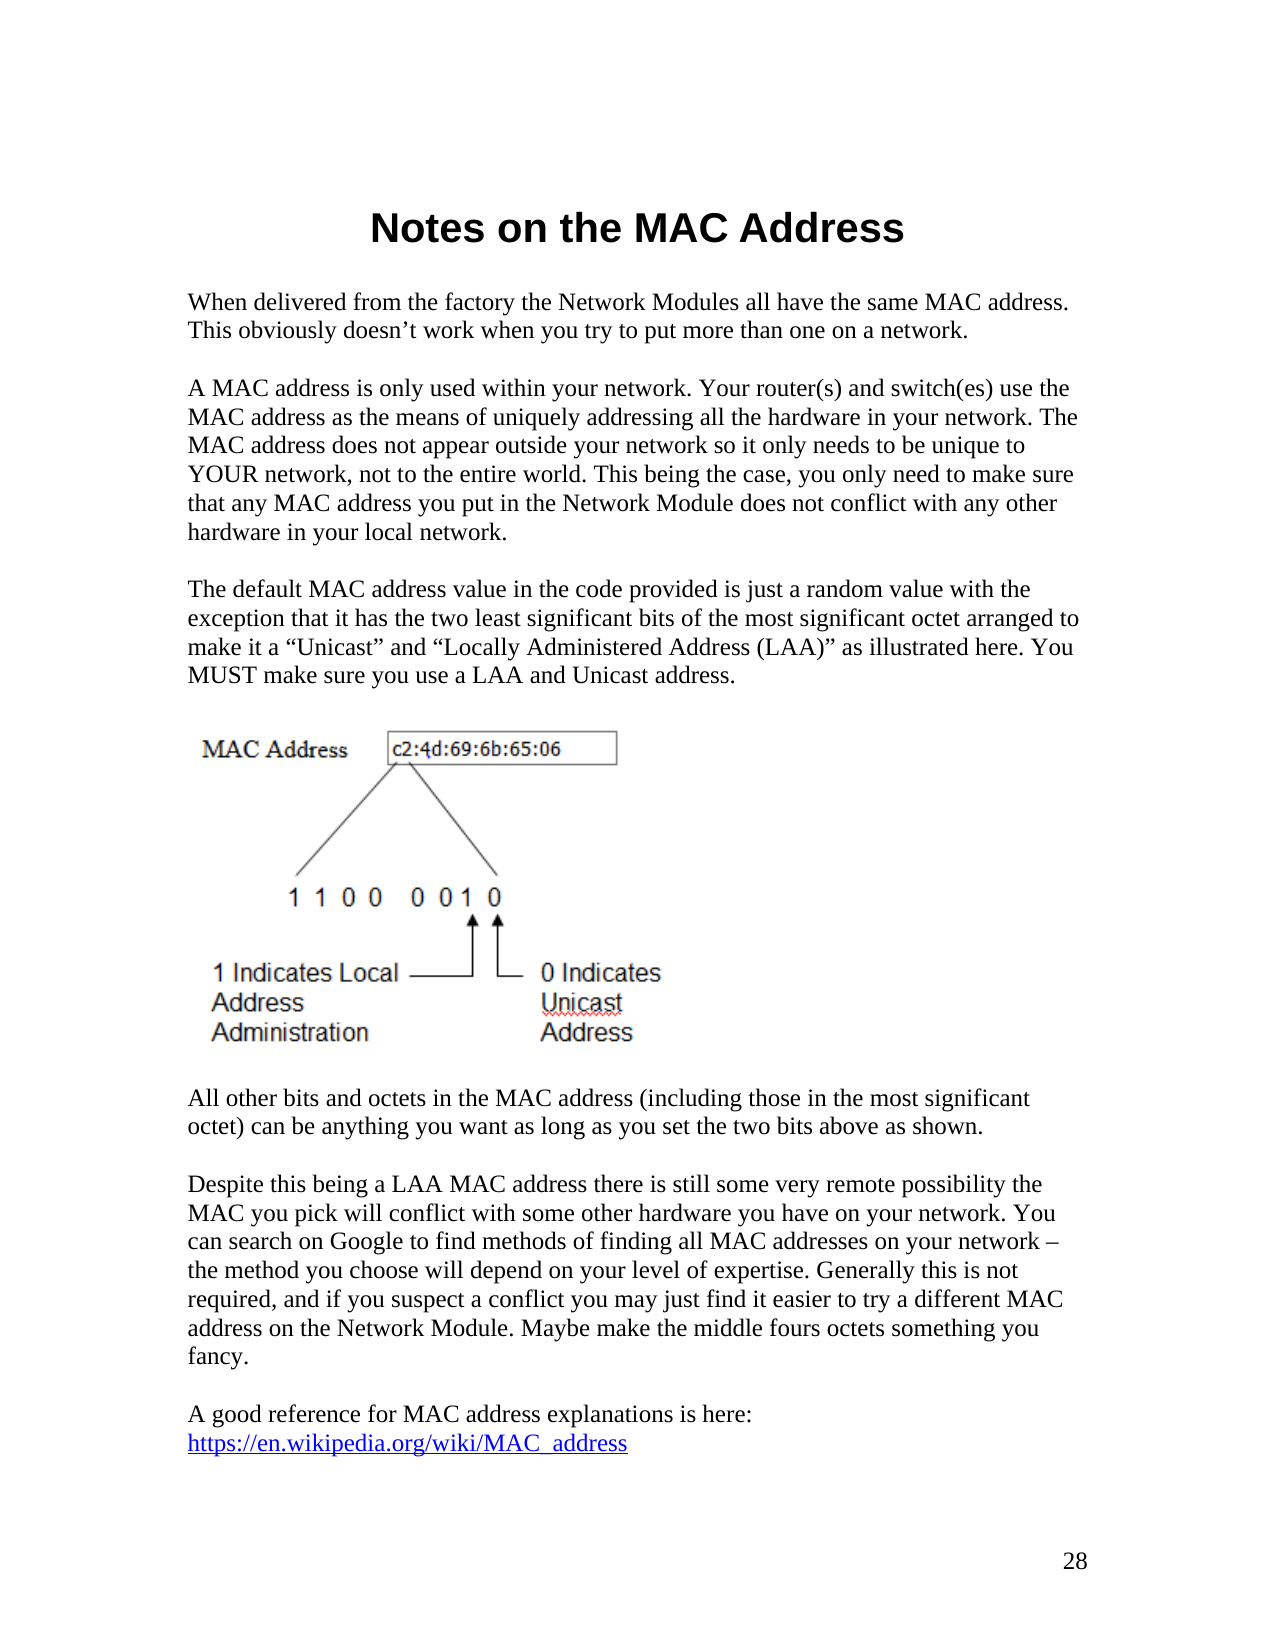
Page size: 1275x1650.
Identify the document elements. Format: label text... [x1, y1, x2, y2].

text The default MAC address value in the code provided is just a random value with the exception that it has the two least significant bits of the most significant octet arranged to make it a “Unicast” and “Locally Administered Address (LAA)” as illustrated here. You MUST make sure you use a LAA and Unicast address. [187, 574, 1087, 689]
subtitle Notes on the MAC Address [187, 204, 1087, 252]
text Despite this being a LAA MAC address there is still some very remote possibility the MAC you pick will conflict with some other hardware you have on your network. You can search on Google to find methods of finding all MAC addresses on your network – the method you choose will depend on your level of expertise. Generally this is not required, and if you suspect a conflict you may just find it easier to try a different MAC address on the Network Module. Maybe make the middle fours octets something you fancy. [187, 1169, 1087, 1370]
picture [187, 717, 682, 1054]
text A MAC address is only used within your network. Your router(s) and switch(es) use the MAC address as the means of uniquely addressing all the hardware in your network. The MAC address does not appear outside your network so it only needs to be unique to YOUR network, not to the entire world. This being the case, you only need to make sure that any MAC address you put in the Network Module does not conflict with any other hardware in your local network. [187, 373, 1087, 545]
text A good reference for MAC address explanations is here: [187, 1399, 1087, 1428]
text All other bits and octets in the MAC address (including those in the most significant octet) can be anything you want as long as you set the two bits above as shown. [187, 1083, 1087, 1140]
text When delivered from the factory the Network Modules all have the same MAC address. This obviously doesn’t work when you try to put more than one on a network. [187, 287, 1087, 344]
text https://en.wikipedia.org/wiki/MAC_address [187, 1428, 1087, 1456]
